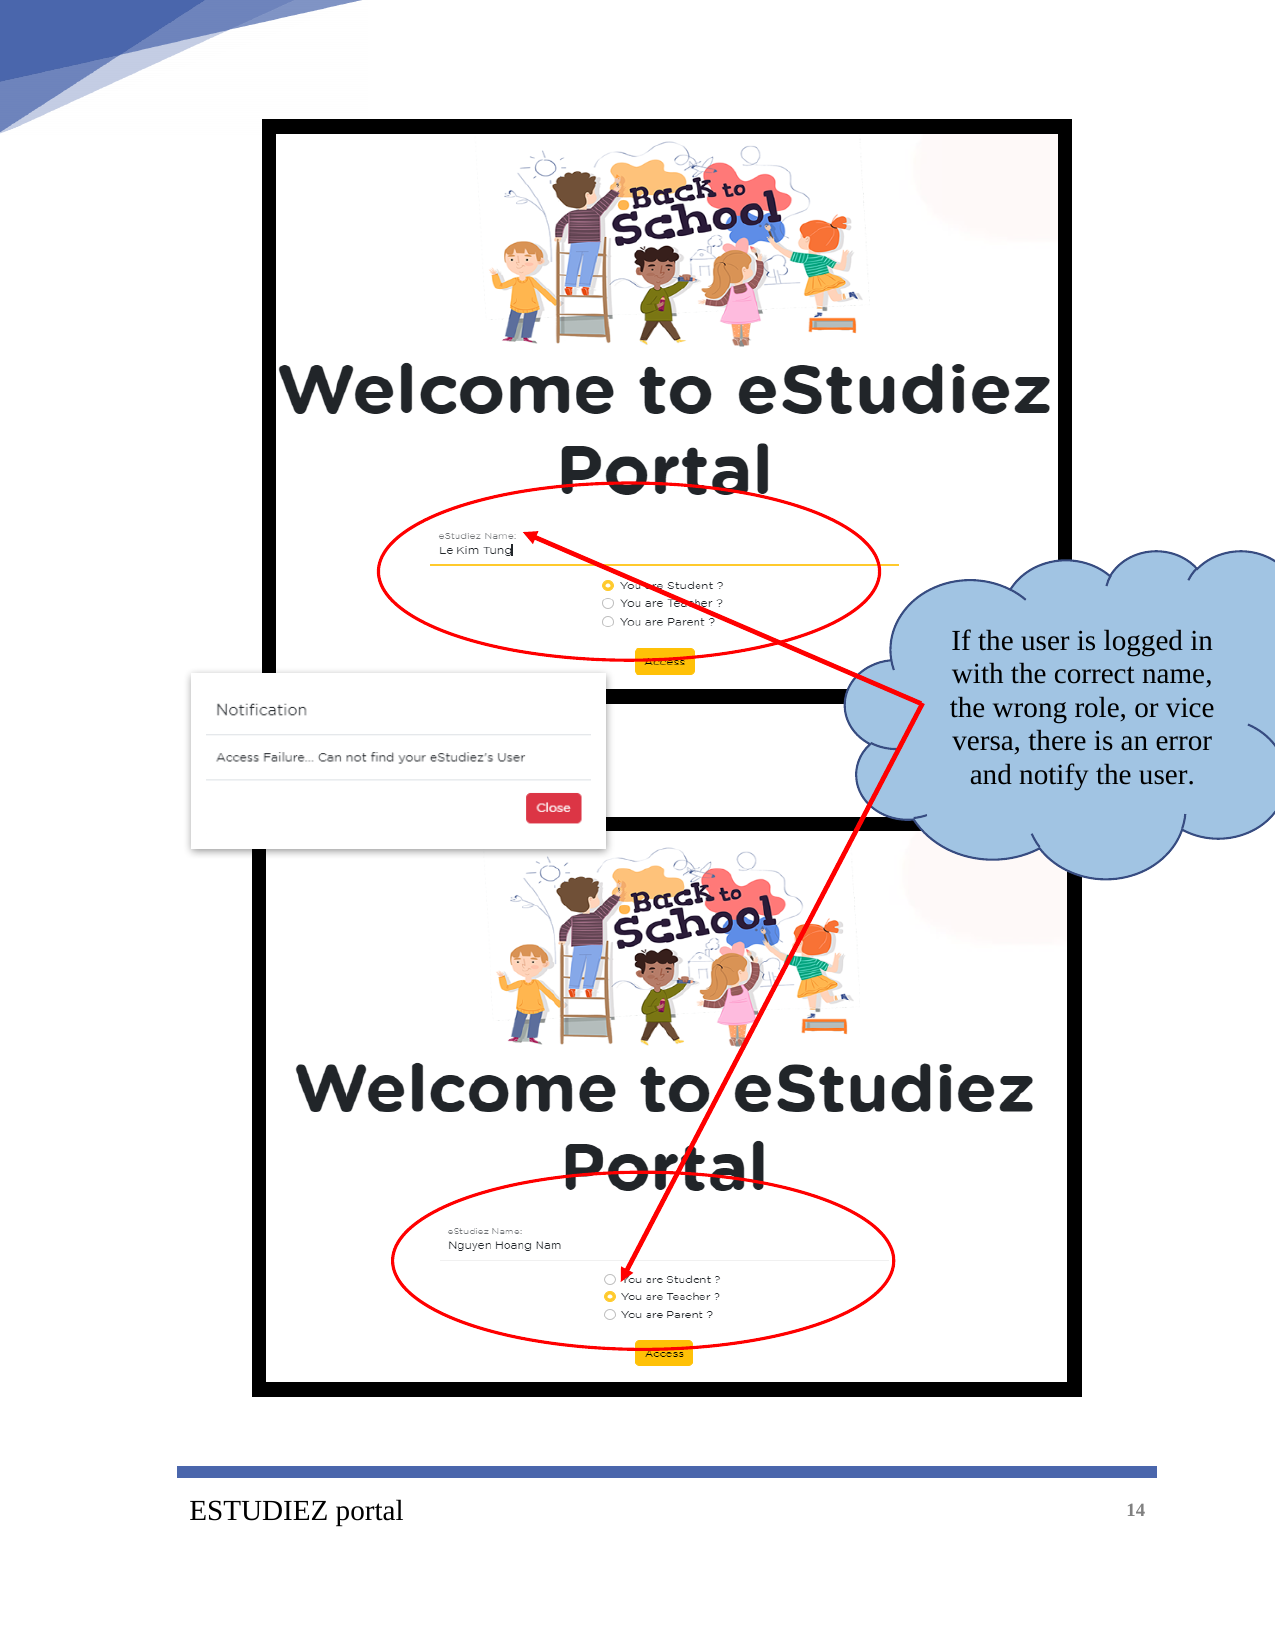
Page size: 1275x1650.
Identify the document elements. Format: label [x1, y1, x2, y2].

picture [395, 1174, 892, 1347]
picture [266, 831, 1067, 1382]
picture [206, 688, 591, 834]
picture [381, 485, 877, 658]
picture [0, 0, 369, 135]
picture [276, 134, 1058, 689]
